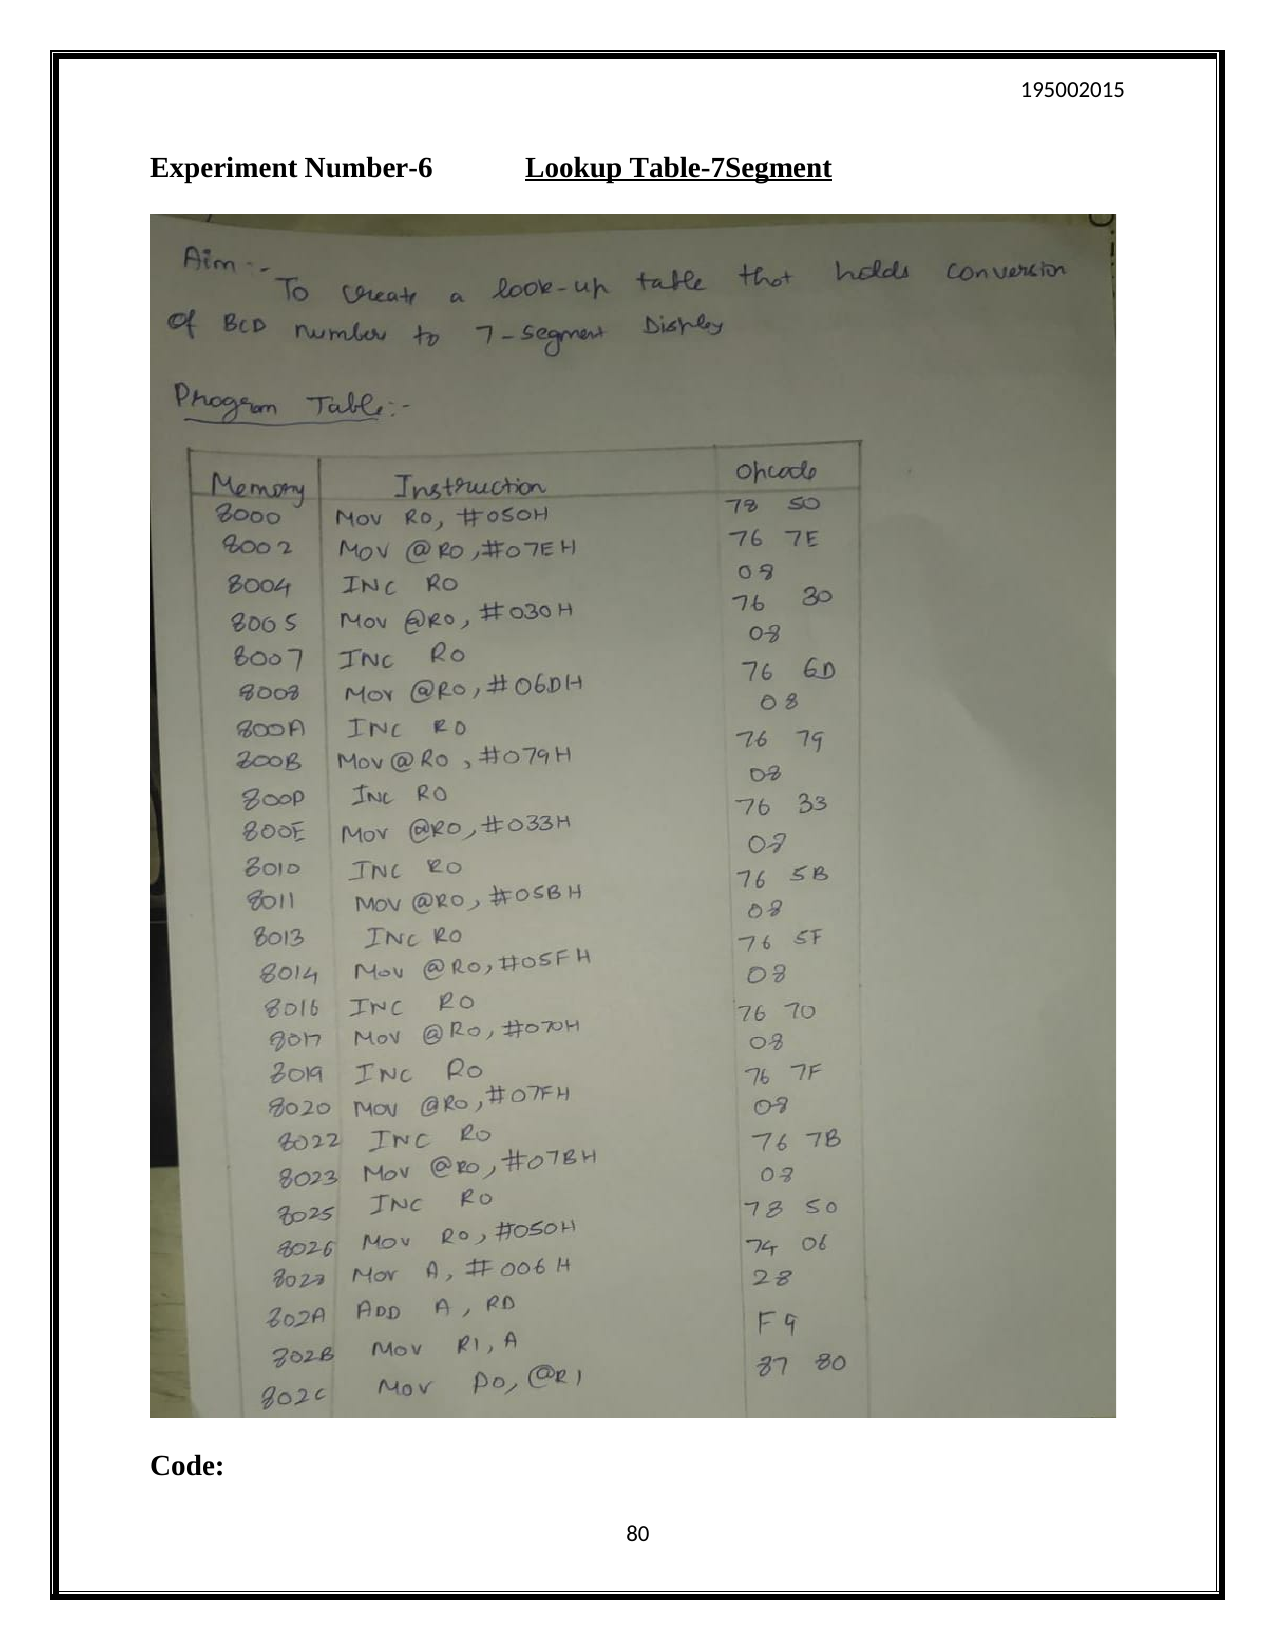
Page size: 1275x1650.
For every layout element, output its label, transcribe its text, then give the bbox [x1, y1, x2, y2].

text Code: [150, 1448, 1125, 1482]
picture [150, 214, 1117, 1418]
text Experiment Number-6 Lookup Table-7Segment [150, 150, 1125, 183]
